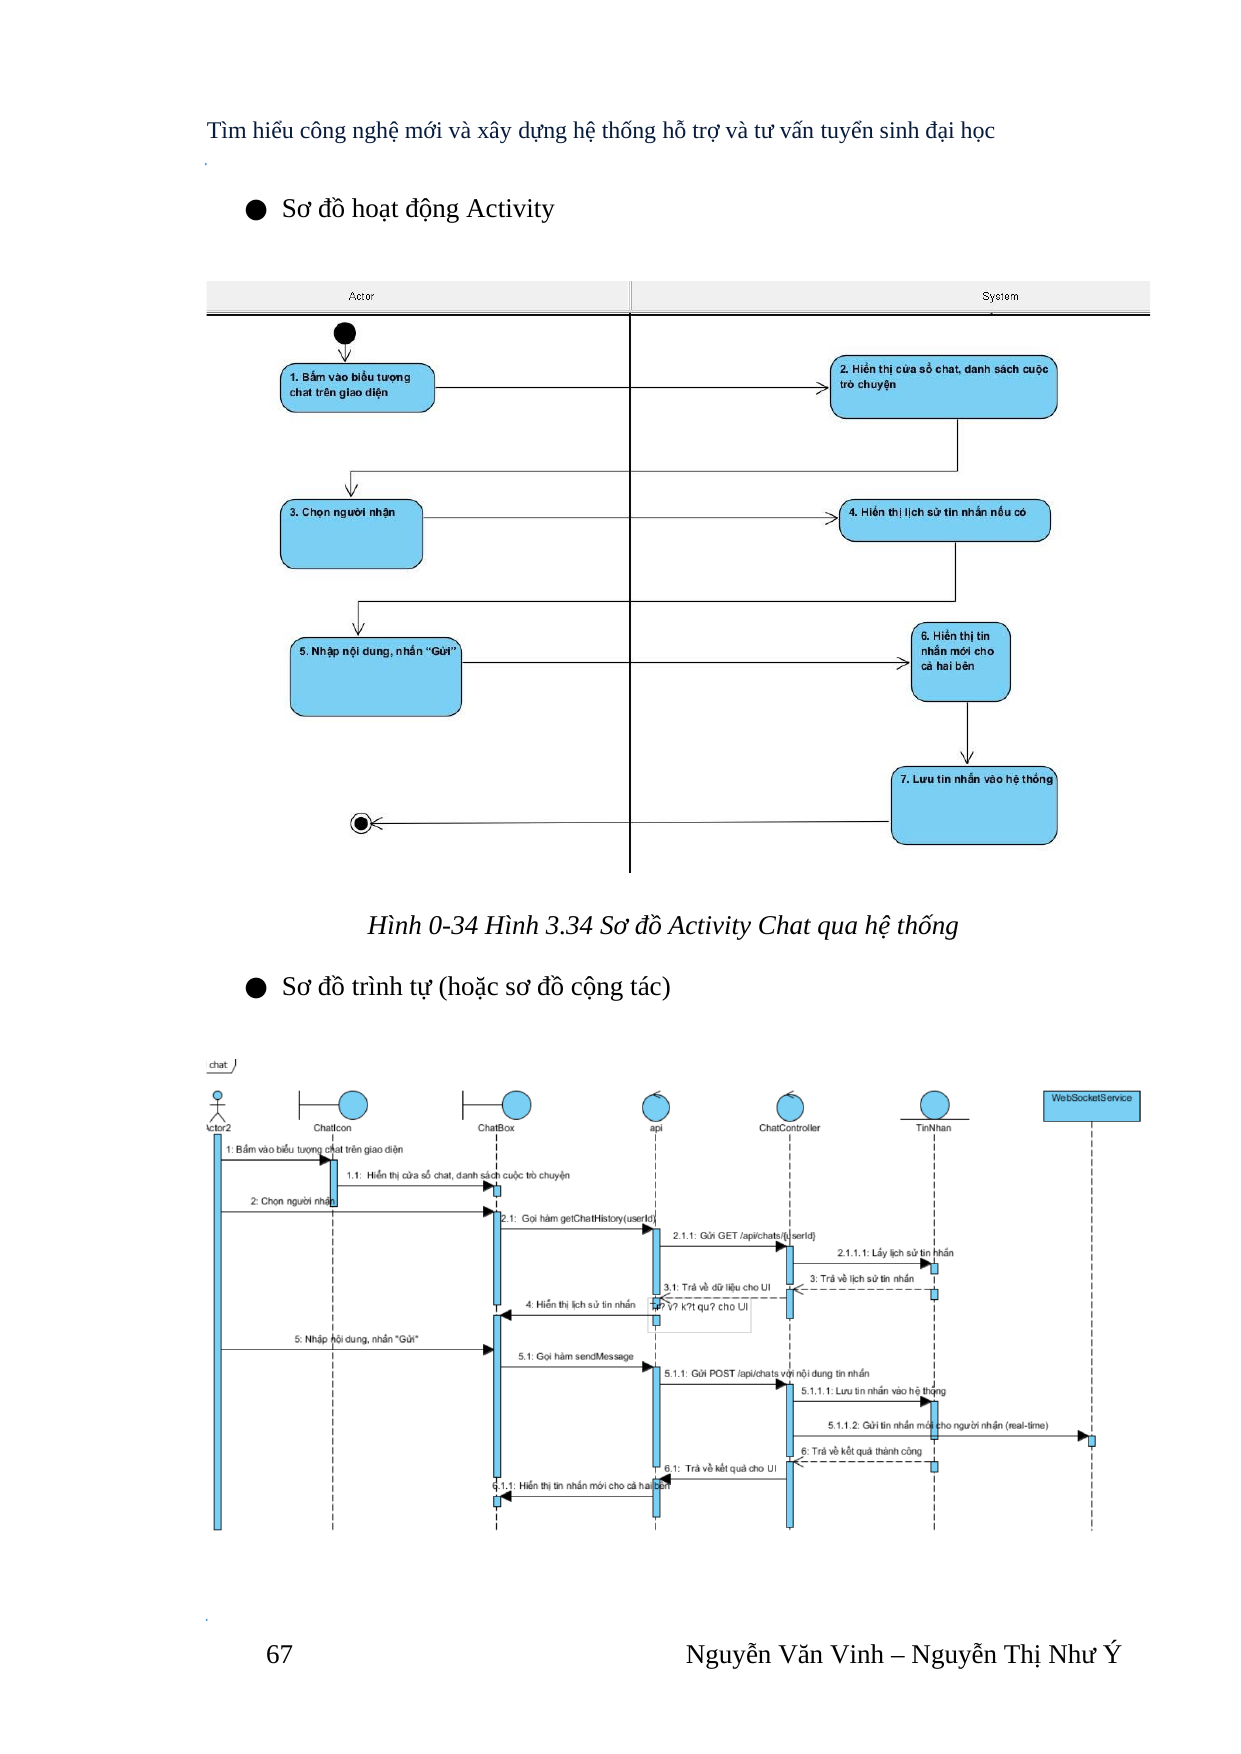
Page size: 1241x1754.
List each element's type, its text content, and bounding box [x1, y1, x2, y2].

text Hình 0-34 Hình 3.34 Sơ đồ Activity Chat qua hệ thống [207, 909, 1122, 940]
list Sơ đồ hoạt động Activity [244, 177, 1122, 233]
picture [206, 1059, 1150, 1554]
picture [206, 281, 1151, 873]
list Sơ đồ trình tự (hoặc sơ đồ cộng tác) [244, 956, 1122, 1011]
